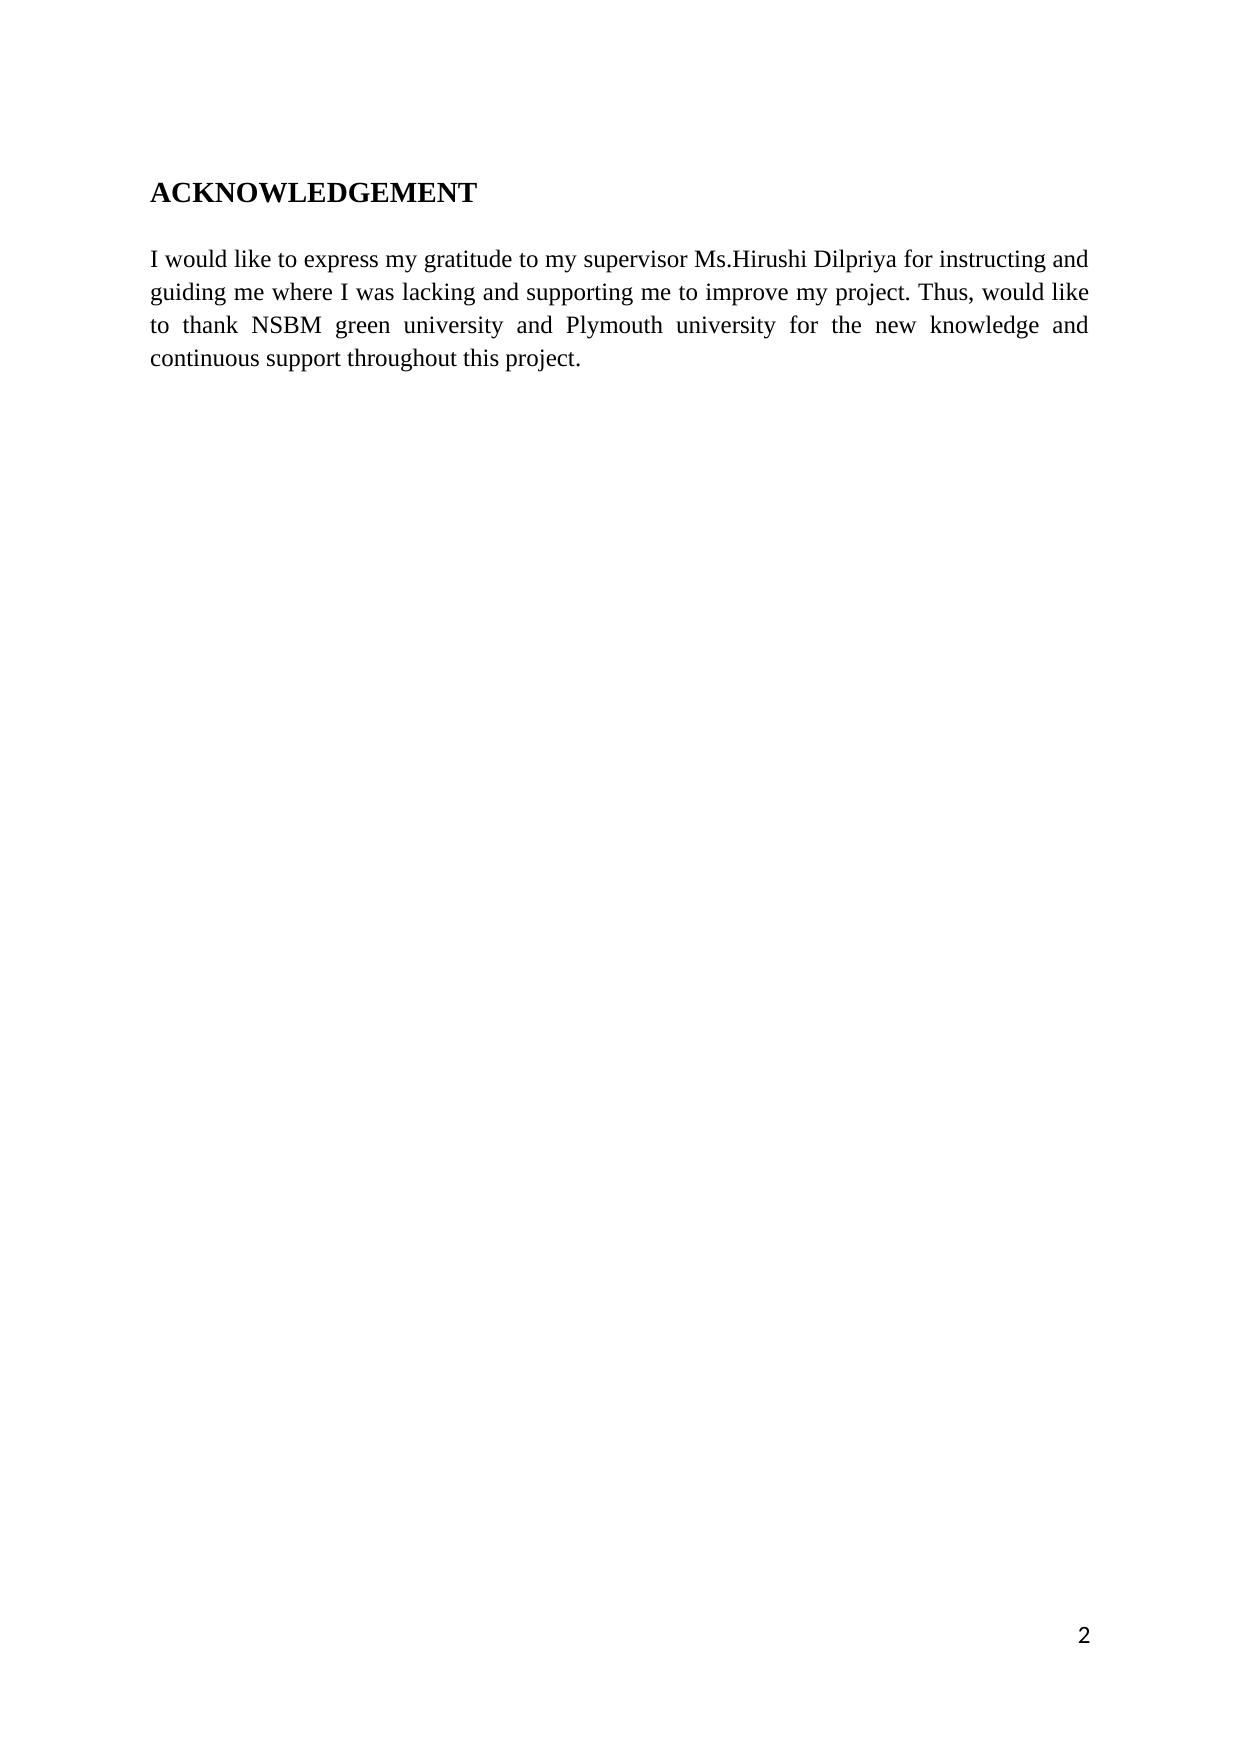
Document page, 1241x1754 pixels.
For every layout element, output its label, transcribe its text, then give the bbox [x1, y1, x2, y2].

text I would like to express my gratitude to my supervisor Ms.Hirushi Dilpriya for instructing and guiding me where I was lacking and supporting me to improve my project. Thus, would like to thank NSBM green university and Plymouth university for the new knowledge and continuous support throughout this project. [150, 244, 1090, 372]
subtitle ACKNOWLEDGEMENT [150, 175, 1090, 208]
